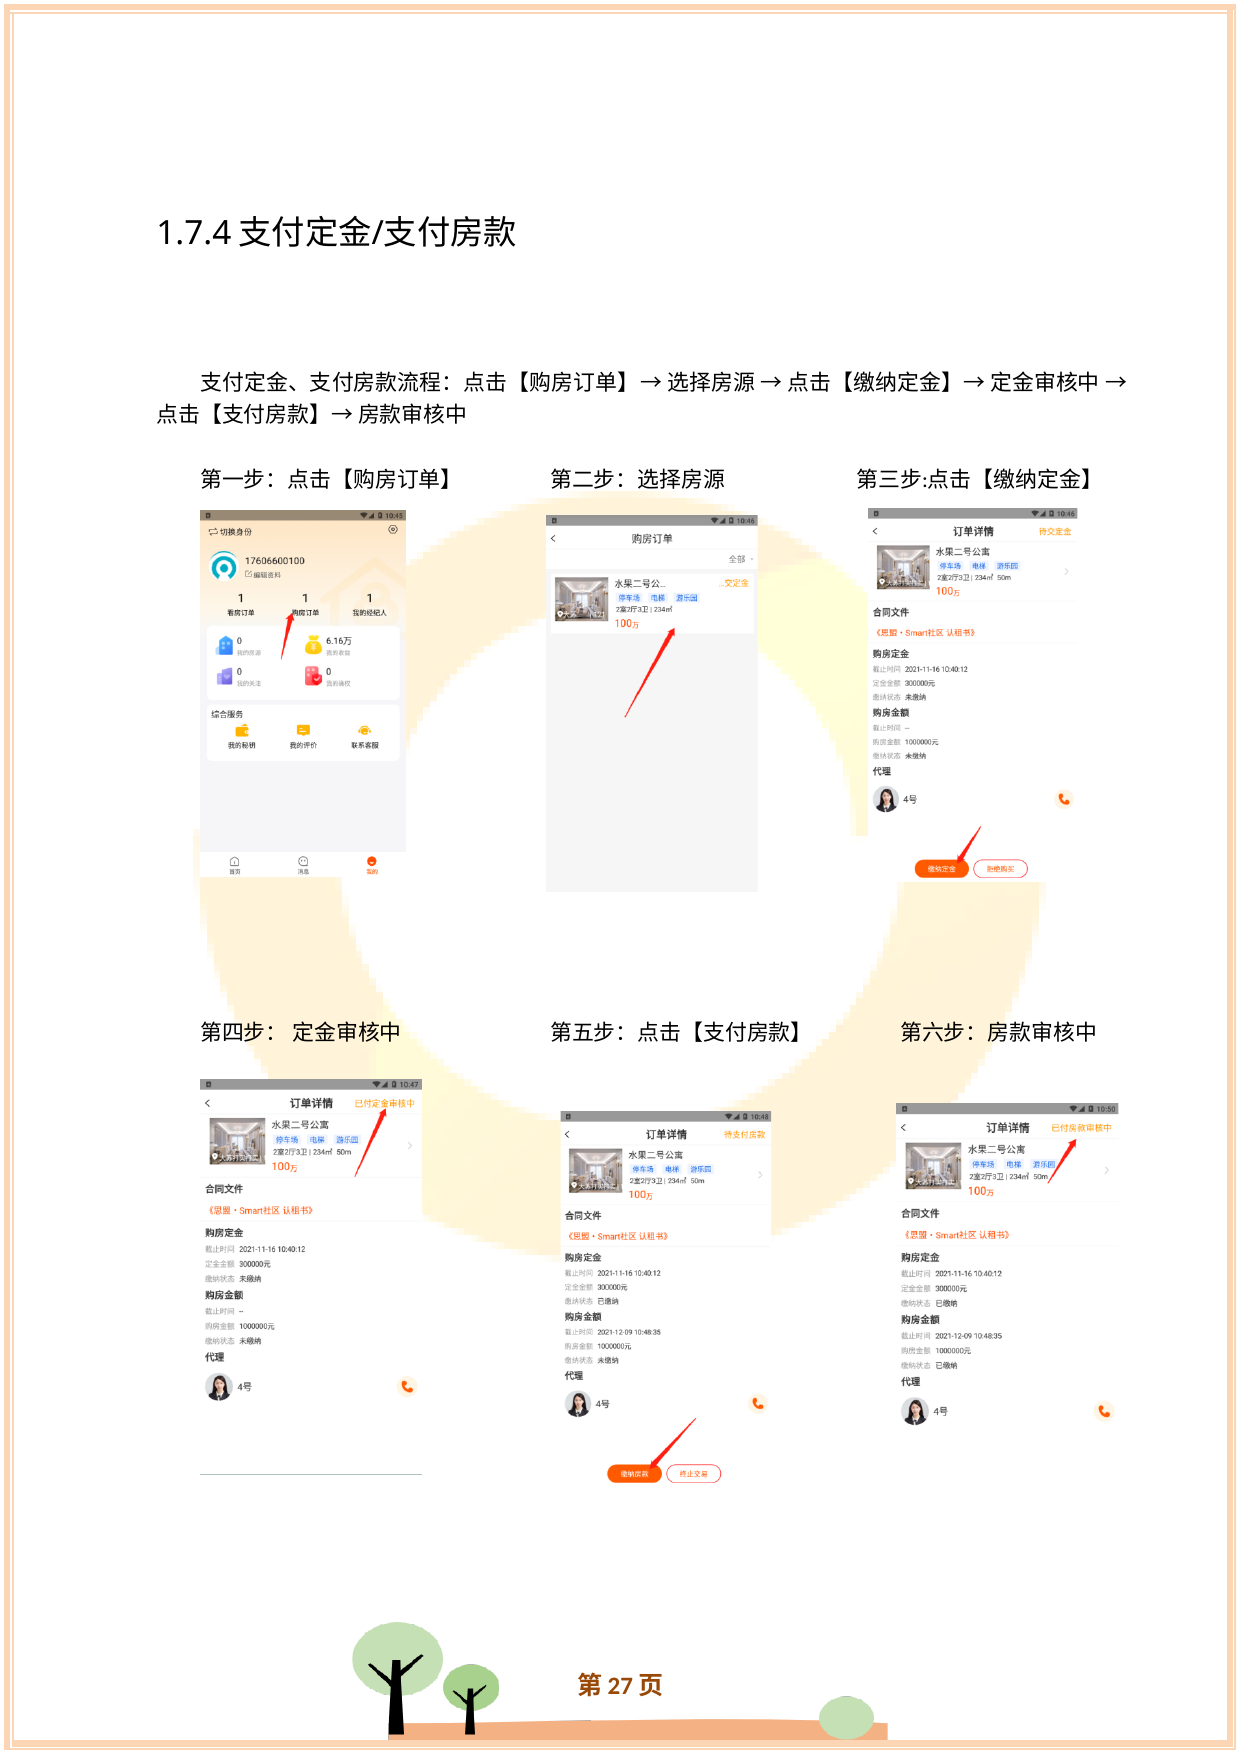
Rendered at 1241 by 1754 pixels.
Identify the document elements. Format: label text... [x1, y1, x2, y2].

picture [560, 1111, 772, 1487]
text 支付定金、支付房款流程：点击【购房订单】→ 选择房源 → 点击【缴纳定金】→ 定金审核中 → 点击【支付房款】→ 房款审核中 [156, 364, 1128, 429]
text 第一步：点击【购房订单】 第二步：选择房源 第三步:点击【缴纳定金】 [156, 462, 1128, 494]
picture [200, 1079, 422, 1475]
picture [896, 1103, 1119, 1499]
picture [352, 1622, 888, 1740]
picture [546, 515, 758, 892]
text 1.7.4支付定金/支付房款 [112, 197, 1128, 262]
text 第四步： 定金审核中 第五步：点击【支付房款】 第六步：房款审核中 [156, 1014, 1128, 1047]
picture [200, 510, 406, 877]
picture [868, 508, 1078, 882]
